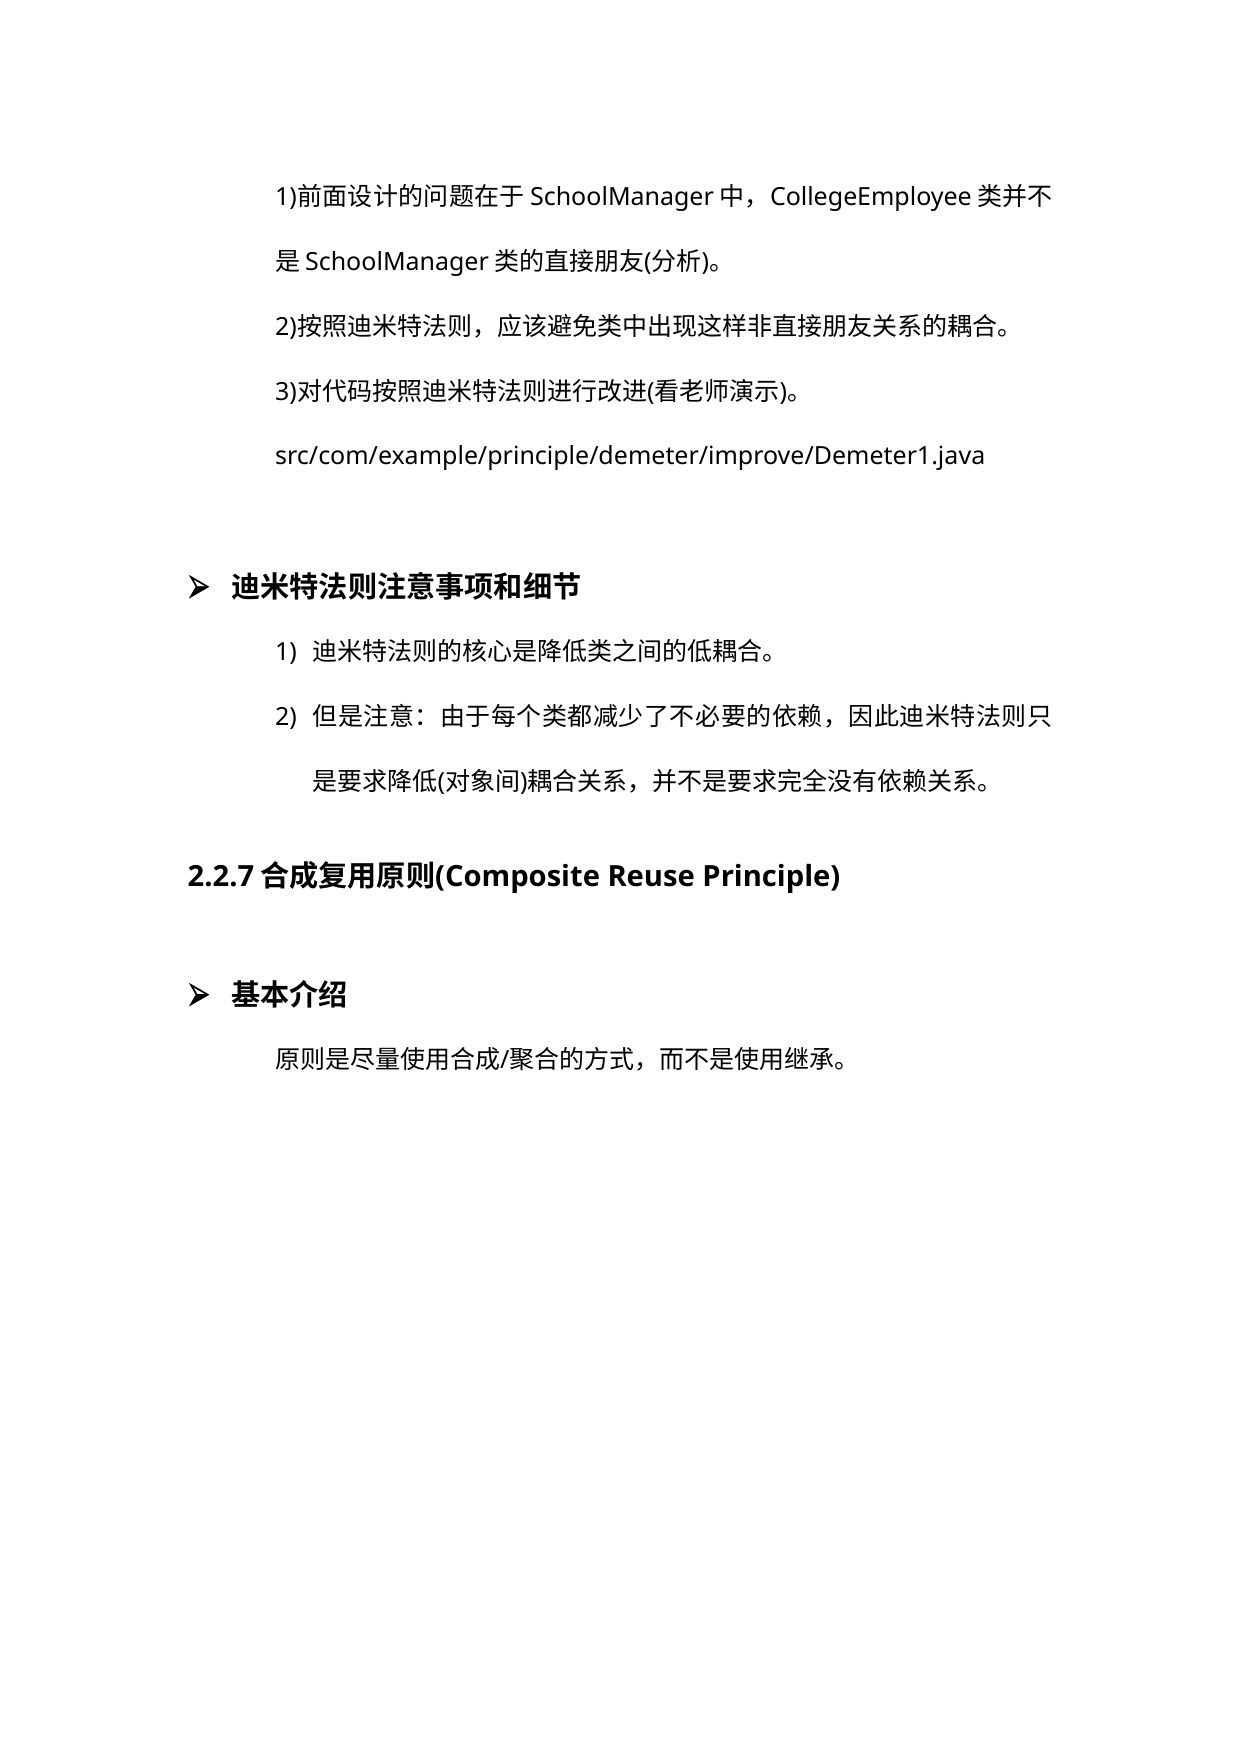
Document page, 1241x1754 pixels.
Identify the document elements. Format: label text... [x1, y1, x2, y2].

list 3)对代码按照迪米特法则进行改进(看老师演示)。 [275, 357, 1053, 422]
list 2)按照迪米特法则，应该避免类中出现这样非直接朋友关系的耦合。 [275, 292, 1053, 357]
list 原则是尽量使用合成/聚合的方式，而不是使用继承。 [275, 1025, 1053, 1090]
list 迪米特法则的核心是降低类之间的低耦合。 [275, 617, 1053, 682]
list src/com/example/principle/demeter/improve/Demeter1.java [275, 422, 1053, 487]
list 迪米特法则注意事项和细节 [187, 552, 1053, 617]
subtitle 2.2.7合成复用原则(Composite Reuse Principle) [187, 841, 1053, 906]
list 但是注意：由于每个类都减少了不必要的依赖，因此迪米特法则只是要求降低(对象间)耦合关系，并不是要求完全没有依赖关系。 [275, 682, 1053, 812]
list 1)前面设计的问题在于SchoolManager中，CollegeEmployee类并不是SchoolManager类的直接朋友(分析)。 [275, 162, 1053, 292]
list 基本介绍 [187, 960, 1053, 1025]
